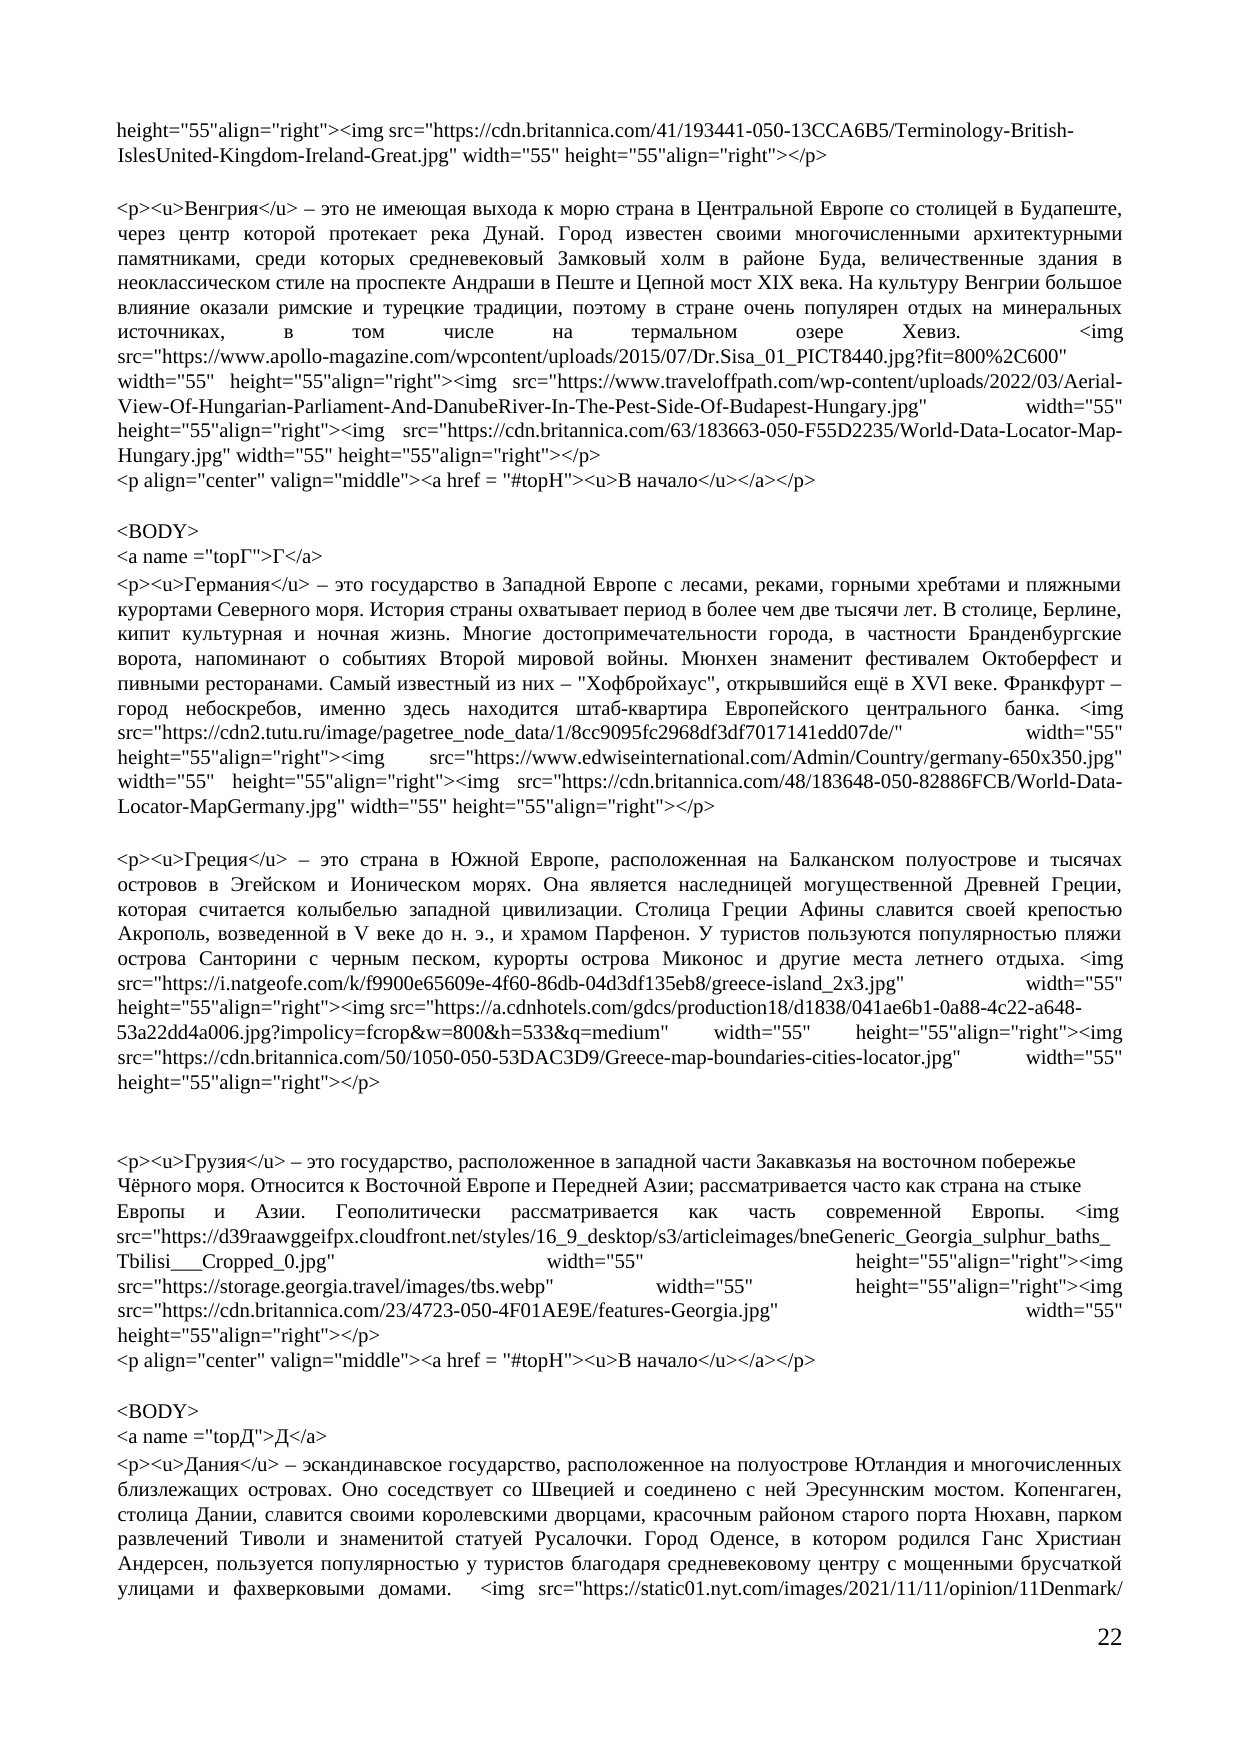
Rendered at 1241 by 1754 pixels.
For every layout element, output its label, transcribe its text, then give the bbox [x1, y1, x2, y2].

text <a name ="topД">Д</a> [116, 1424, 1124, 1448]
text <a name ="topГ">Г</a> [116, 544, 1124, 568]
text <p align="center" valign="middle"><a href = "#topН"><u>В начало</u></a></p> [116, 1348, 1124, 1372]
text Европы и Азии. Геополитически рассматривается как часть современной Европы. <img [116, 1198, 1189, 1223]
text <p><u>Грузия</u> – это государство, расположенное в западной части Закавказья на восточном побережье Чёрного моря. Относится к Восточной Европе и Передней Азии; рассматривается часто как страна на стыке [116, 1149, 1124, 1197]
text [116, 1452, 1123, 1599]
text <p><u>Венгрия</u> – это не имеющая выхода к морю страна в Центральной Европе со столицей в Будапеште, через центр которой протекает река Дунай. Город известен своими многочисленными архитектурными памятниками, среди которых средневековый Замковый холм в районе Буда, величественные здания в неоклассическом стиле на проспекте Андраши в Пеште и Цепной мост XIX века. На культуру Венгрии большое влияние оказали римские и турецкие традиции, поэтому в стране очень популярен отдых на минеральных источниках, в том числе на термальном озере Хевиз. <img src="https://www.apollo-magazine.com/wpcontent/uploads/2015/07/Dr.Sisa_01_PICT8440.jpg?fit=800%2C600" width="55" height="55"align="right"><img src="https://www.traveloffpath.com/wp-content/uploads/2022/03/Aerial-View-Of-Hungarian-Parliament-And-DanubeRiver-In-The-Pest-Side-Of-Budapest-Hungary.jpg" width="55" height="55"align="right"><img src="https://cdn.britannica.com/63/183663-050-F55D2235/World-Data-Locator-Map-Hungary.jpg" width="55" height="55"align="right"></p> [116, 196, 1123, 467]
text <p><u>Греция</u> – это страна в Южной Европе, расположенная на Балканском полуострове и тысячах островов в Эгейском и Ионическом морях. Она является наследницей могущественной Древней Греции, которая считается колыбелью западной цивилизации. Столица Греции Афины славится своей крепостью Акрополь, возведенной в V веке до н. э., и храмом Парфенон. У туристов пользуются популярностью пляжи острова Санторини с черным песком, курорты острова Миконос и другие места летнего отдыха. <img src="https://i.natgeofe.com/k/f9900e65609e-4f60-86db-04d3df135eb8/greece-island_2x3.jpg" width="55" height="55"align="right"><img src="https://a.cdnhotels.com/gdcs/production18/d1838/041ae6b1-0a88-4c22-a648- [116, 847, 1123, 1019]
text height="55"align="right"><img src="https://cdn.britannica.com/41/193441-050-13CCA6B5/Terminology-British-IslesUnited-Kingdom-Ireland-Great.jpg" width="55" height="55"align="right"></p> [116, 118, 1124, 167]
text <p><u>Германия</u> – это государство в Западной Европе с лесами, реками, горными хребтами и пляжными курортами Северного моря. История страны охватывает период в более чем две тысячи лет. В столице, Берлине, кипит культурная и ночная жизнь. Многие достопримечательности города, в частности Бранденбургские ворота, напоминают о событиях Второй мировой войны. Мюнхен знаменит фестивалем Октоберфест и пивными ресторанами. Самый известный из них – "Хофбройхаус", открывшийся ещё в XVI веке. Франкфурт – город небоскребов, именно здесь находится штаб-квартира Европейского центрального банка. <img src="https://cdn2.tutu.ru/image/pagetree_node_data/1/8cc9095fc2968df3df7017141edd07de/" width="55" height="55"align="right"><img src="https://www.edwiseinternational.com/Admin/Country/germany-650x350.jpg" width="55" height="55"align="right"><img src="https://cdn.britannica.com/48/183648-050-82886FCB/World-Data-Locator-MapGermany.jpg" width="55" height="55"align="right"></p> [116, 572, 1123, 818]
text Tbilisi___Cropped_0.jpg" width="55" height="55"align="right"><img src="https://storage.georgia.travel/images/tbs.webp" width="55" height="55"align="right"><img src="https://cdn.britannica.com/23/4723-050-4F01AE9E/features-Georgia.jpg" width="55" height="55"align="right"></p> [116, 1249, 1123, 1347]
text 53a22dd4a006.jpg?impolicy=fcrop&w=800&h=533&q=medium" width="55" height="55"align="right"><img src="https://cdn.britannica.com/50/1050-050-53DAC3D9/Greece-map-boundaries-cities-locator.jpg" width="55" height="55"align="right"></p> [116, 1020, 1123, 1094]
text src="https://d39raawggeifpx.cloudfront.net/styles/16_9_desktop/s3/articleimages/bneGeneric_Georgia_sulphur_baths_ [116, 1224, 1124, 1248]
text <BODY> [116, 1399, 1124, 1423]
text <BODY> [116, 519, 1124, 543]
text <p align="center" valign="middle"><a href = "#topН"><u>В начало</u></a></p> [116, 468, 1124, 492]
